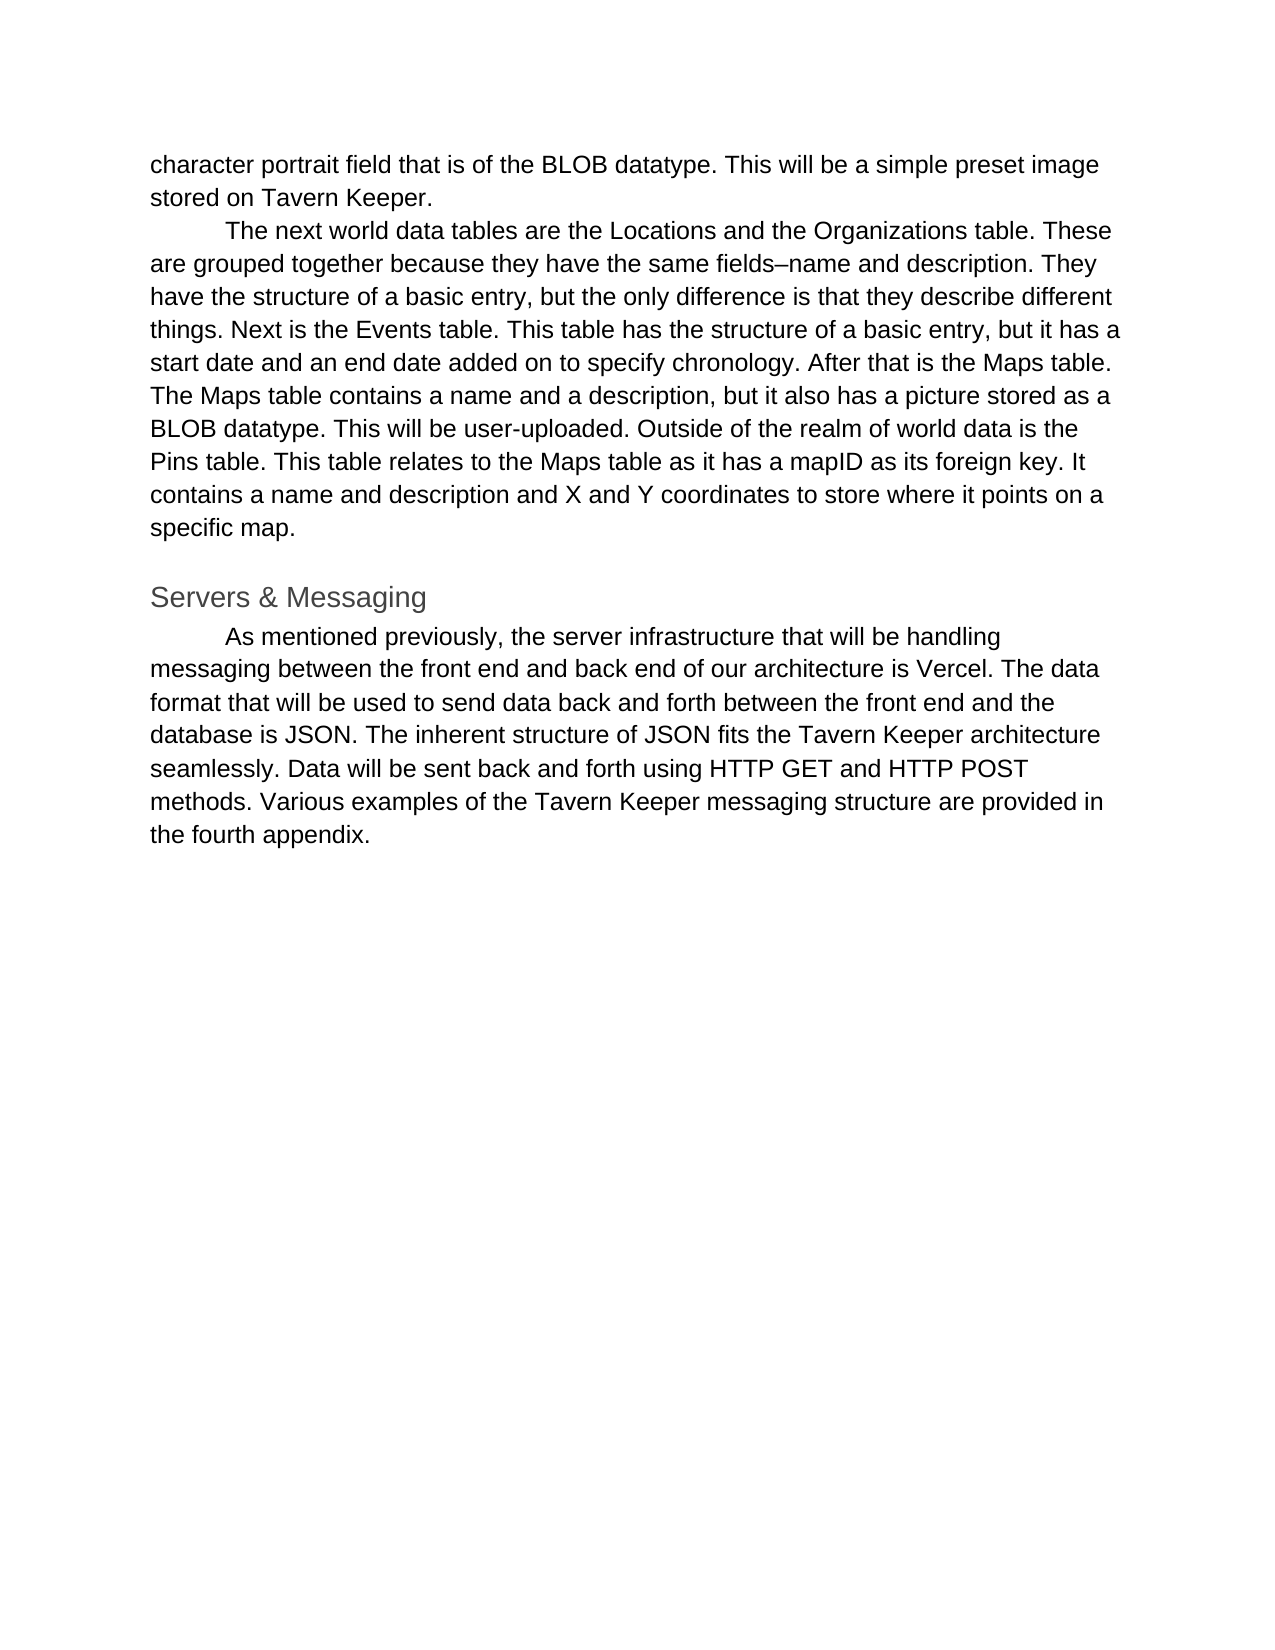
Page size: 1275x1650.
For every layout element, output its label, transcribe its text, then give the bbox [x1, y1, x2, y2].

text As mentioned previously, the server infrastructure that will be handling messaging between the front end and back end of our architecture is Vercel. The data format that will be used to send data back and forth between the front end and the database is JSON. The inherent structure of JSON fits the Tavern Keeper architecture seamlessly. Data will be sent back and forth using HTTP GET and HTTP POST methods. Various examples of the Tavern Keeper messaging structure are provided in the fourth appendix. [150, 621, 1125, 848]
text The next world data tables are the Locations and the Organizations table. These are grouped together because they have the same fields–name and description. They have the structure of a basic entry, but the only difference is that they describe different things. Next is the Events table. This table has the structure of a basic entry, but it has a start date and an end date added on to specify chronology. After that is the Maps table. The Maps table contains a name and a description, but it also has a picture stored as a BLOB datatype. This will be user-uploaded. Outside of the realm of world data is the Pins table. This table relates to the Maps table as it has a mapID as its foreign key. It contains a name and description and X and Y coordinates to store where it points on a specific map. [150, 216, 1125, 542]
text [150, 150, 1125, 212]
subtitle Servers & Messaging [150, 579, 1125, 613]
